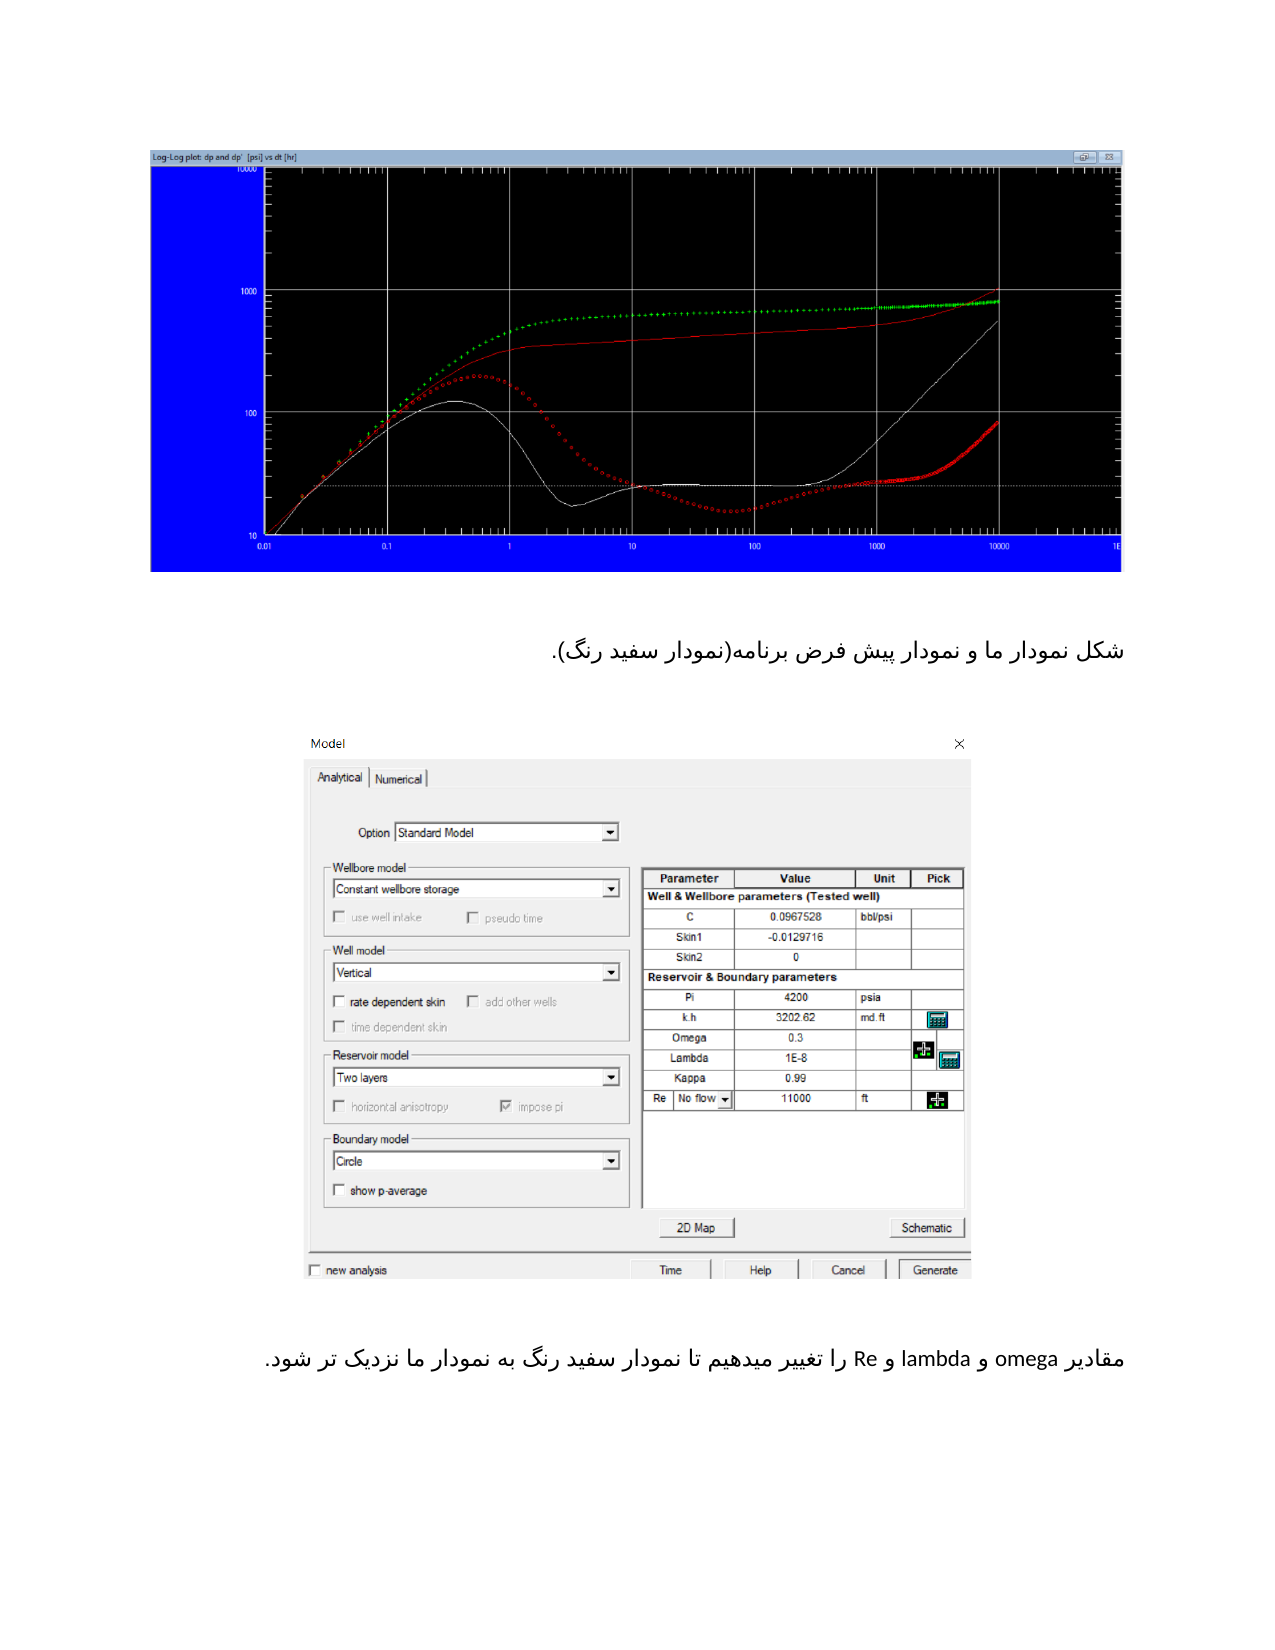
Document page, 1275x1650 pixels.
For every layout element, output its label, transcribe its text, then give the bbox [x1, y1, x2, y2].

picture [303, 729, 972, 1279]
picture [150, 150, 1125, 572]
text مقادیر omega و lambda و Re را تغییر میدهیم تا نمودار سفید رنگ به نمودار ما نزدیک تر شود. [150, 1344, 1125, 1372]
text شکل نمودار ما و نمودار پیش فرض برنامه(نمودار سفید رنگ). [150, 637, 1125, 664]
